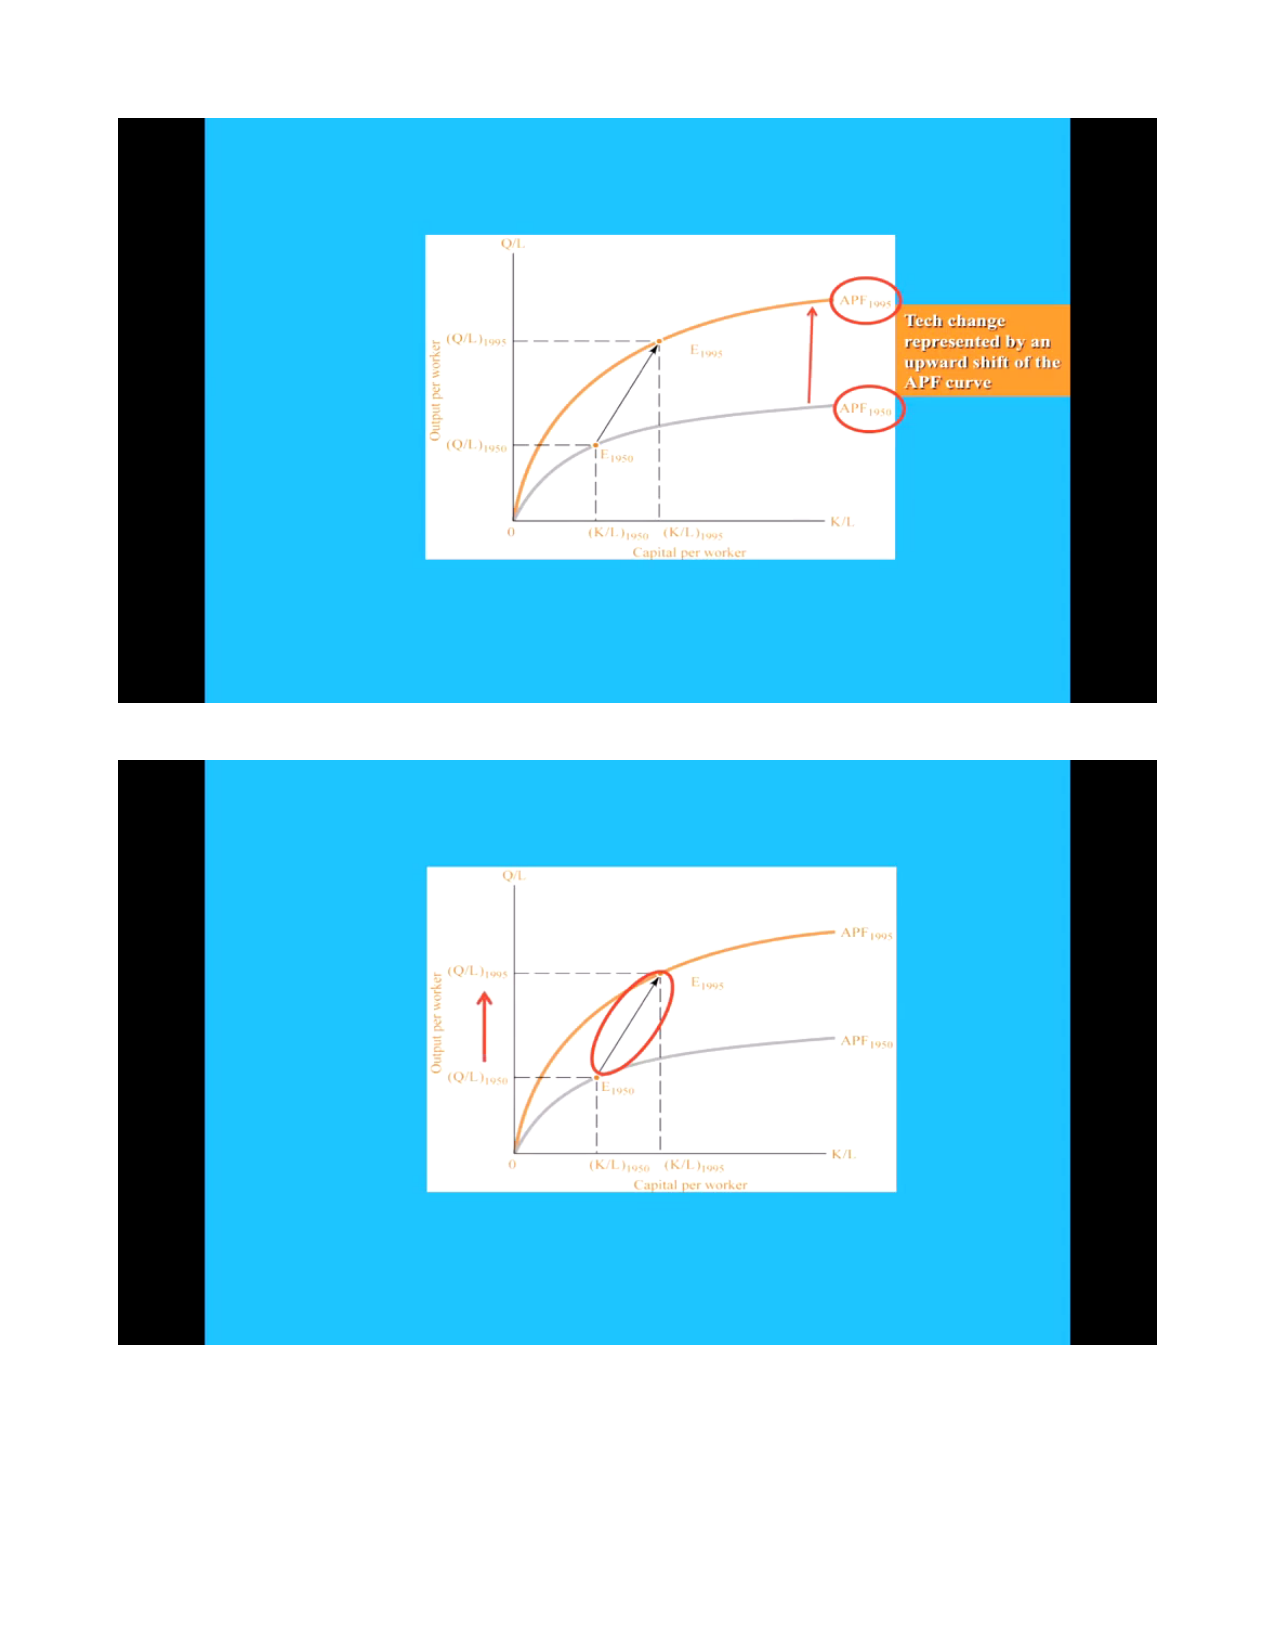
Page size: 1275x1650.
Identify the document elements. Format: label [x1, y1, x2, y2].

picture [118, 118, 1157, 703]
picture [118, 760, 1157, 1345]
